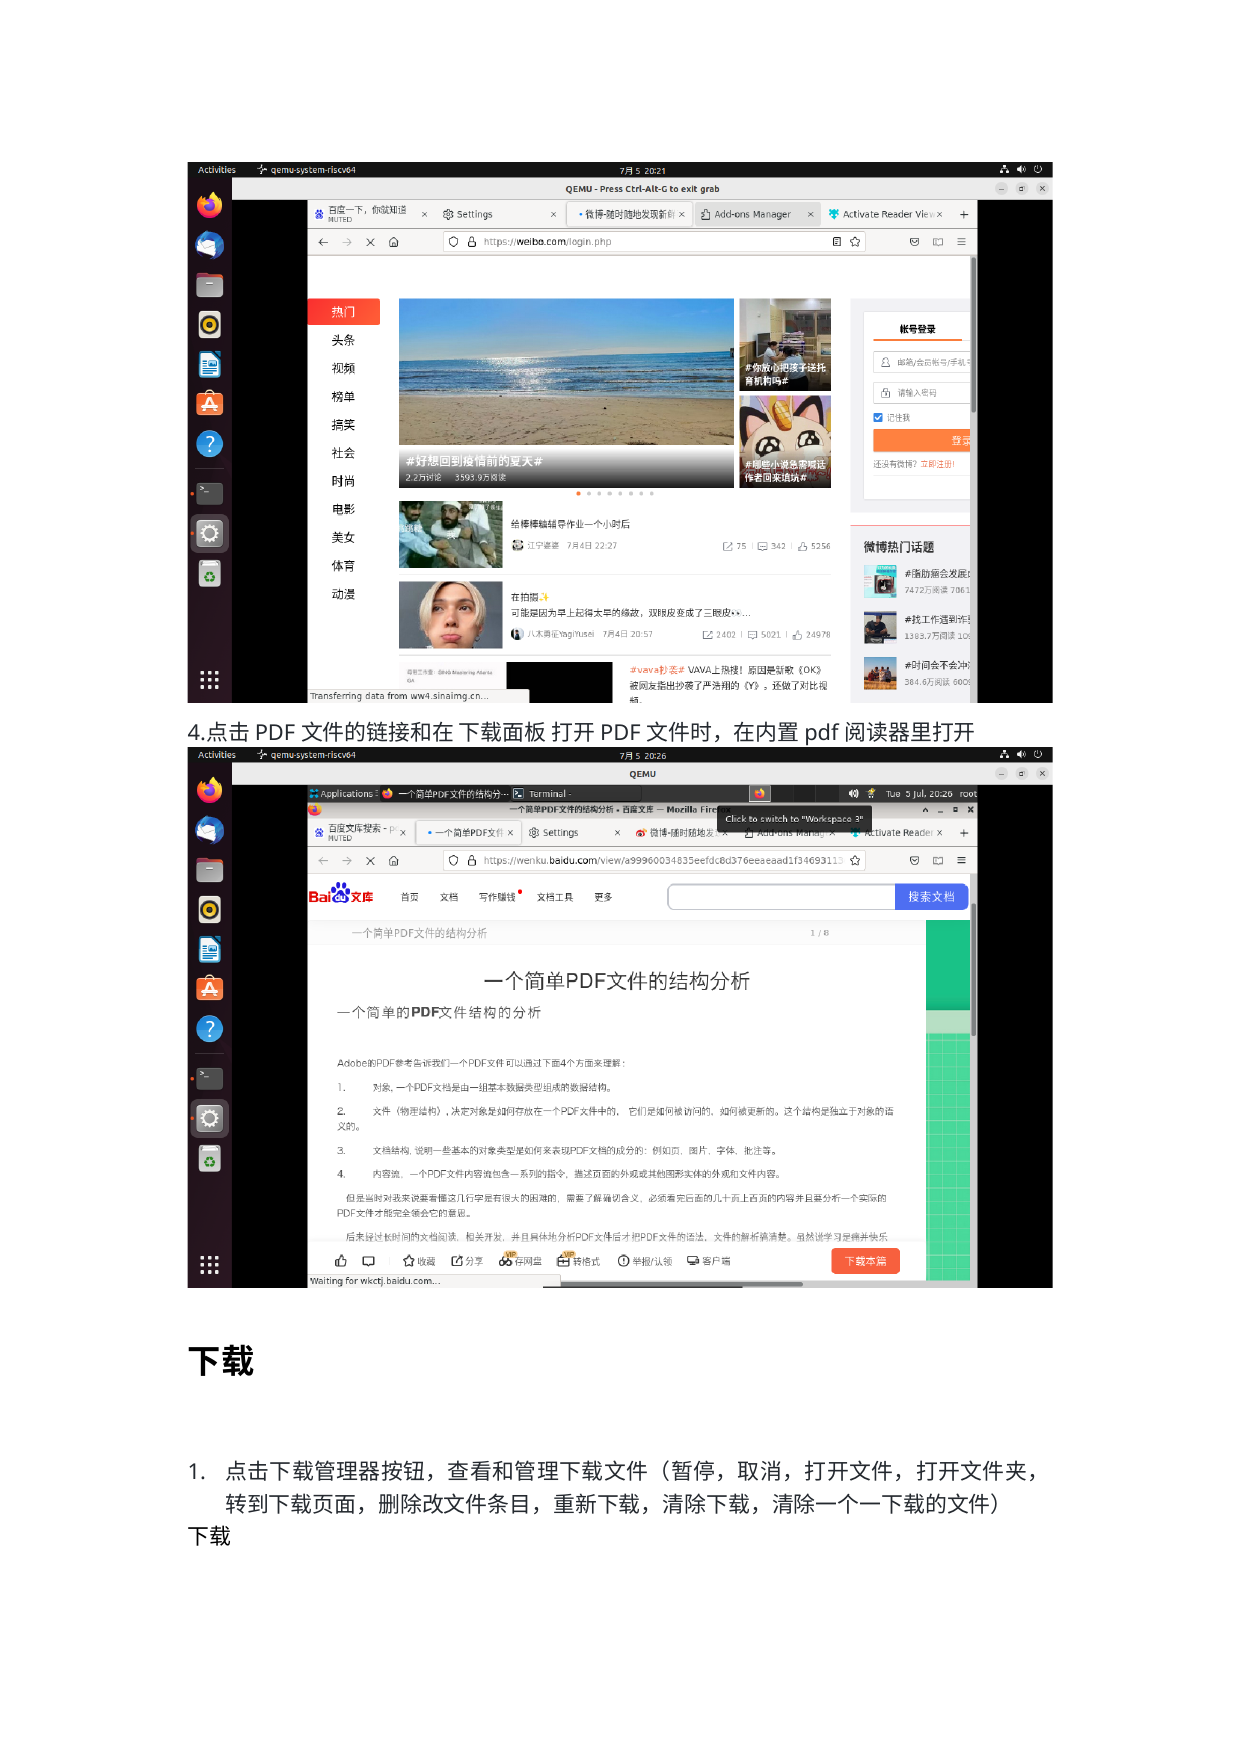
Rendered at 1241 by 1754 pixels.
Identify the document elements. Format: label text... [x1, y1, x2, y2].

subtitle 下载 [187, 1327, 1053, 1392]
picture [187, 162, 1053, 703]
text 下载 [187, 1519, 1053, 1551]
text 4.点击 PDF 文件的链接和在 下载面板 打开 PDF 文件时，在内置 pdf 阅读器里打开 [187, 714, 1053, 747]
picture [187, 747, 1053, 1288]
list 点击下载管理器按钮，查看和管理下载文件（暂停，取消，打开文件，打开文件夹，转到下载页面，删除改文件条目，重新下载，清除下载，清除一个一下载的文件） [187, 1454, 1053, 1519]
